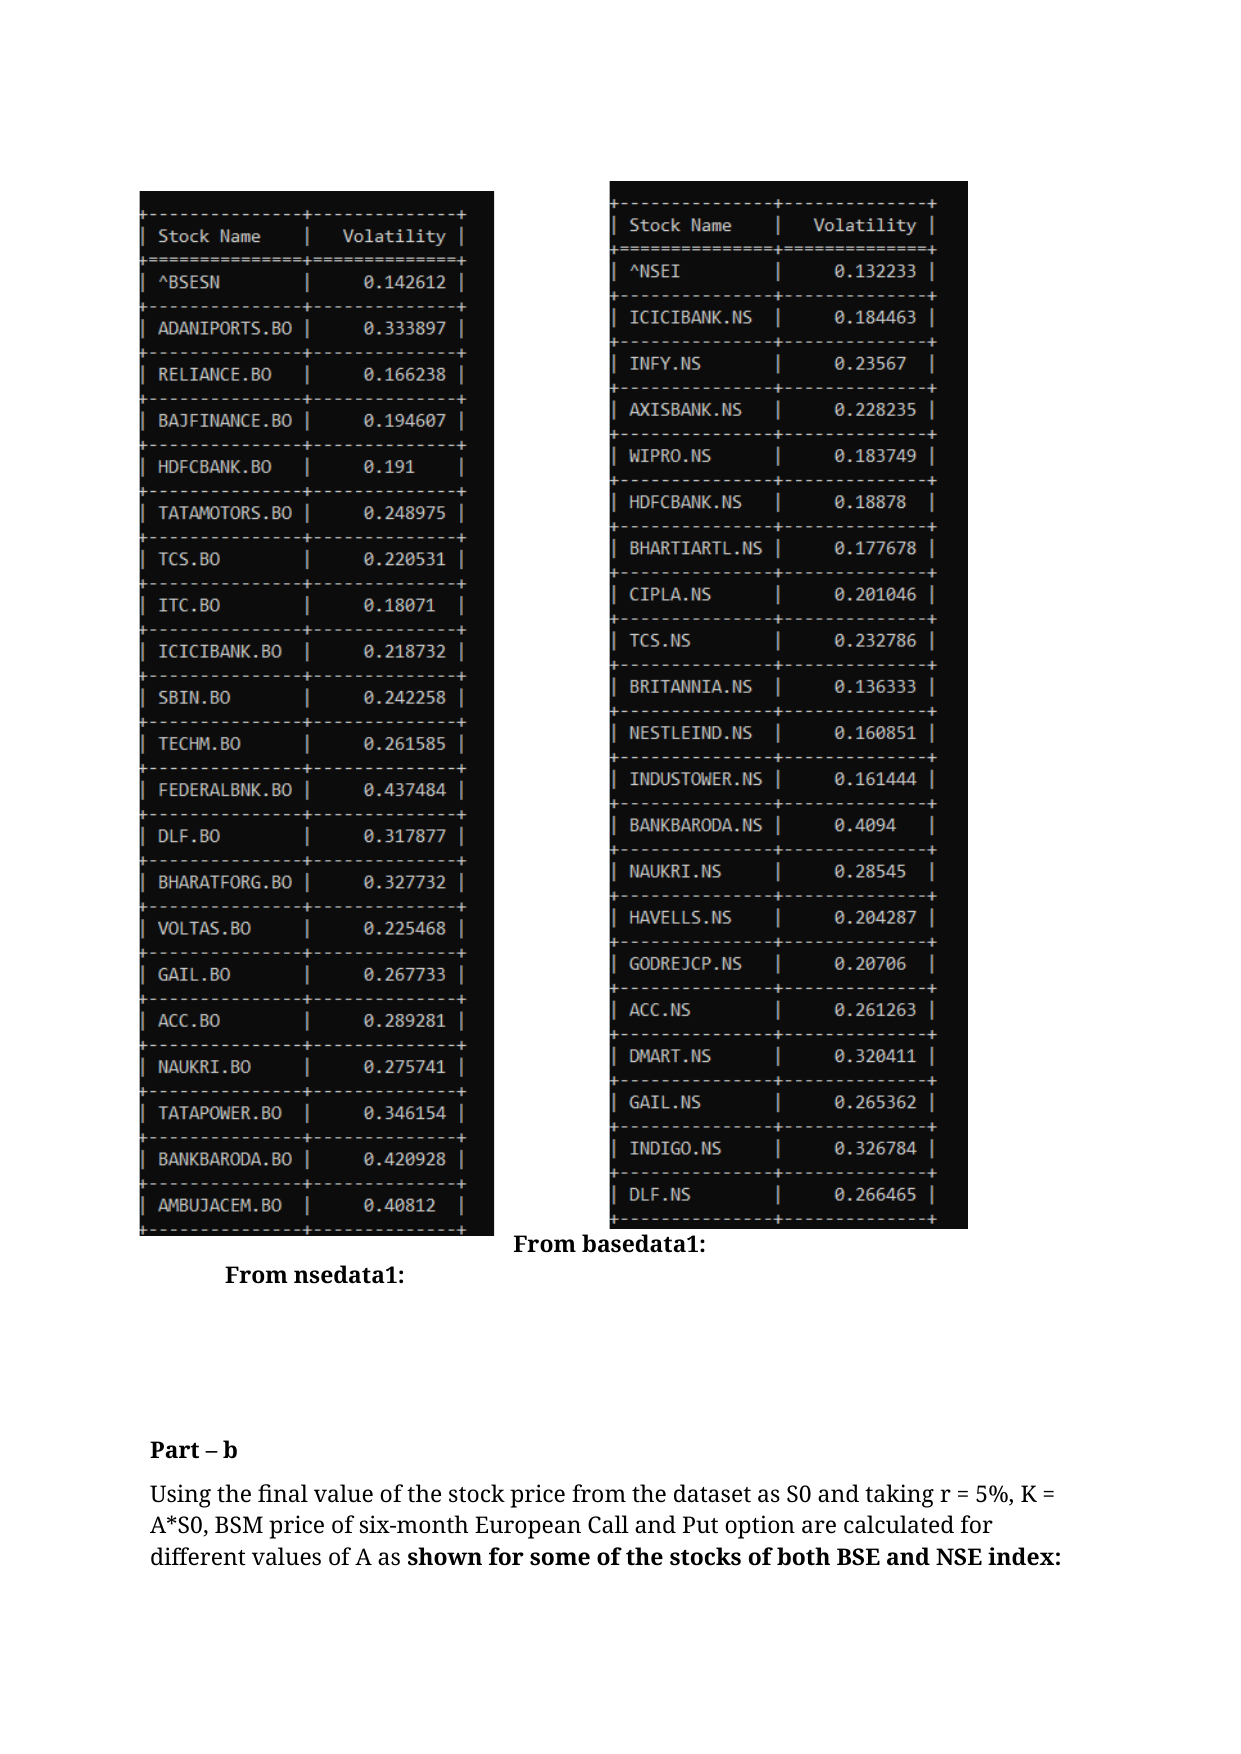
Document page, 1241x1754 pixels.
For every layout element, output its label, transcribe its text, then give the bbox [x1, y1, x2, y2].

text Using the final value of the stock price from the dataset as S0 and taking r = 5%, K = A*S0, BSM price of six-month European Call and Put option are calculated for different values of A as shown for some of the stocks of both BSE and NSE index: [150, 1478, 1090, 1572]
picture [139, 191, 495, 1236]
text Part – b [150, 1434, 1090, 1466]
picture [609, 181, 968, 1229]
